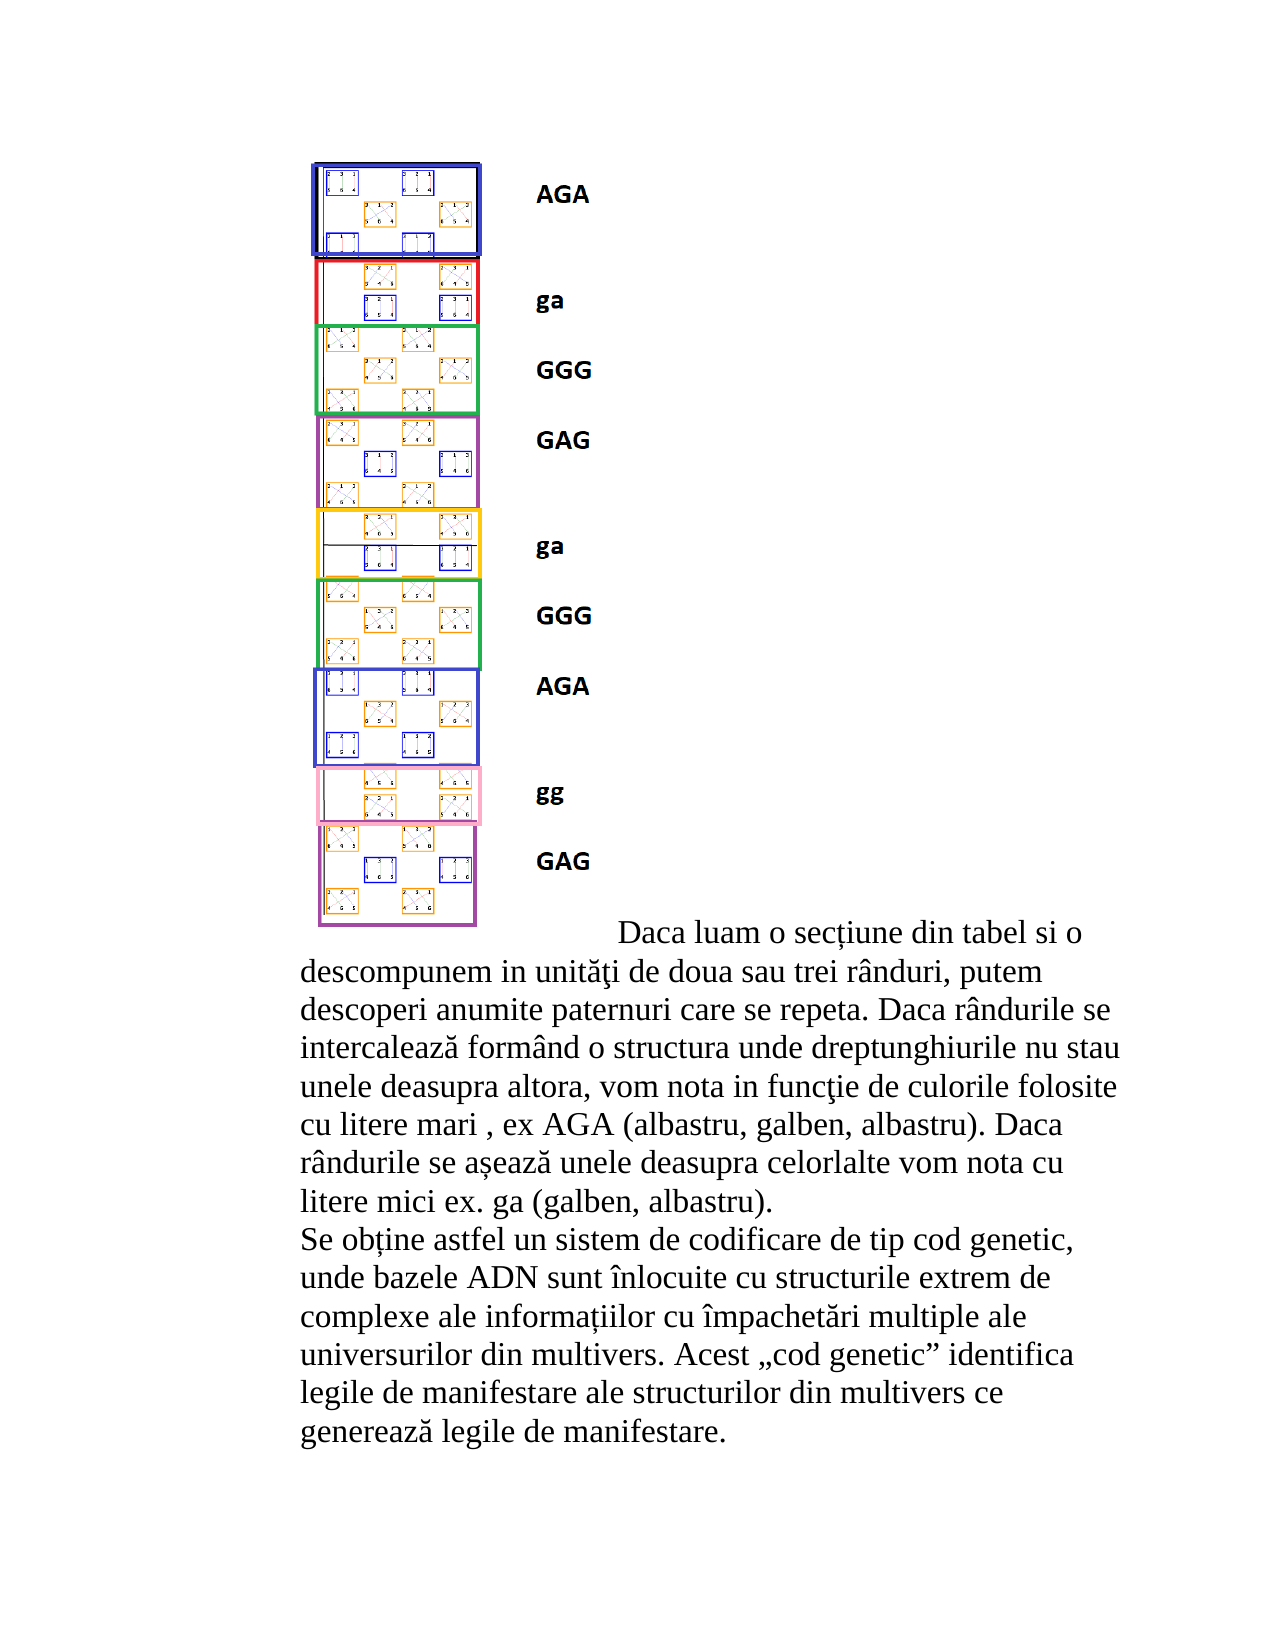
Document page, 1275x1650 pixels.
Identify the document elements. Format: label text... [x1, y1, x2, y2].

text Se obține astfel un sistem de codificare de tip cod genetic, unde bazele ADN sunt înlocuite cu structurile extrem de complexe ale informațiilor cu împachetări multiple ale universurilor din multivers. Acest „cod genetic” identifica legile de manifestare ale structurilor din multivers ce generează legile de manifestare. [300, 1219, 1125, 1449]
picture [300, 150, 618, 944]
